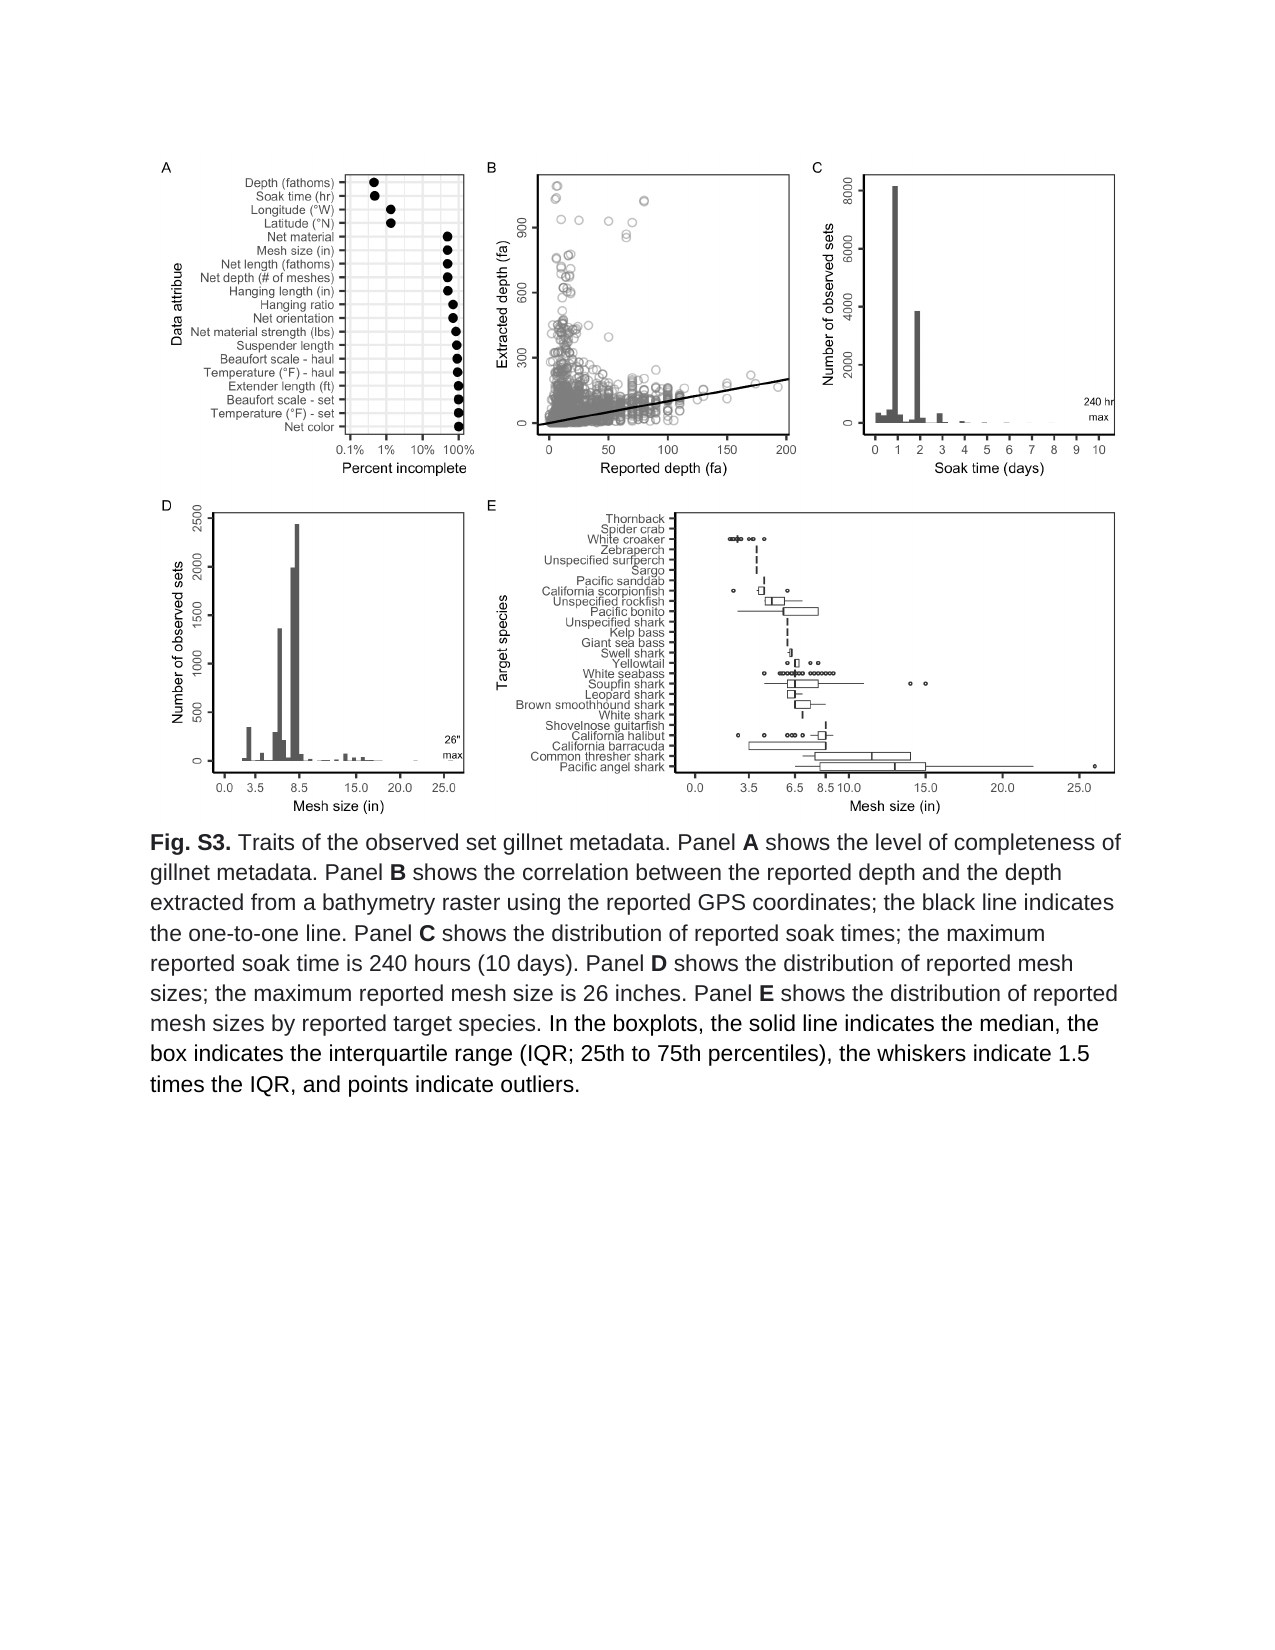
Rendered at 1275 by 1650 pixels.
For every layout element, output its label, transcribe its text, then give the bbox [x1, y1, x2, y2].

picture [150, 150, 1125, 825]
text Fig. S3. Traits of the observed set gillnet metadata. Panel A shows the level of completeness of gillnet metadata. Panel B shows the correlation between the reported depth and the depth extracted from a bathymetry raster using the reported GPS coordinates; the black line indicates the one-to-one line. Panel C shows the distribution of reported soak times; the maximum reported soak time is 240 hours (10 days). Panel D shows the distribution of reported mesh sizes; the maximum reported mesh size is 26 inches. Panel E shows the distribution of reported mesh sizes by reported target species. In the boxplots, the solid line indicates the median, the box indicates the interquartile range (IQR; 25th to 75th percentiles), the whiskers indicate 1.5 times the IQR, and points indicate outliers. [150, 825, 1125, 1097]
